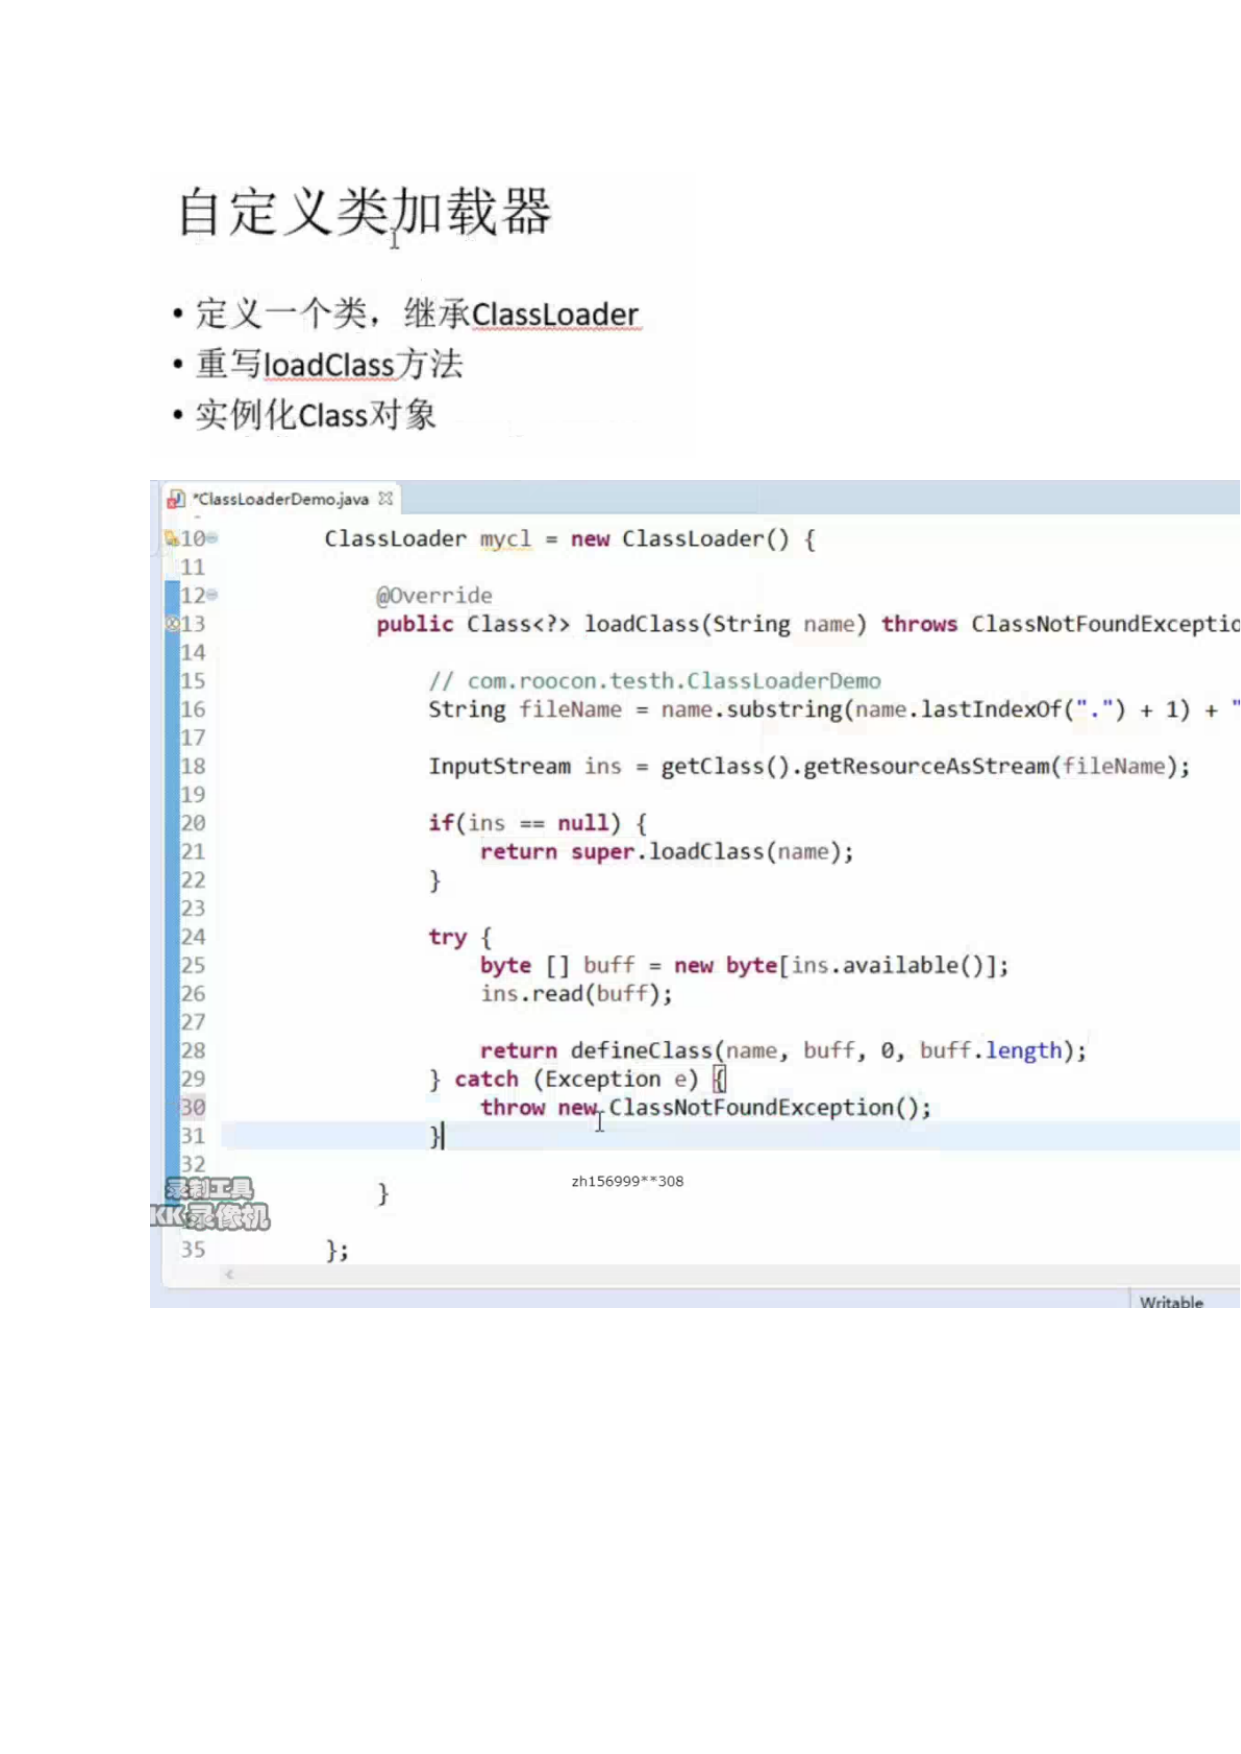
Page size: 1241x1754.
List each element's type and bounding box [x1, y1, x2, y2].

picture [150, 172, 696, 458]
picture [150, 480, 1241, 1308]
